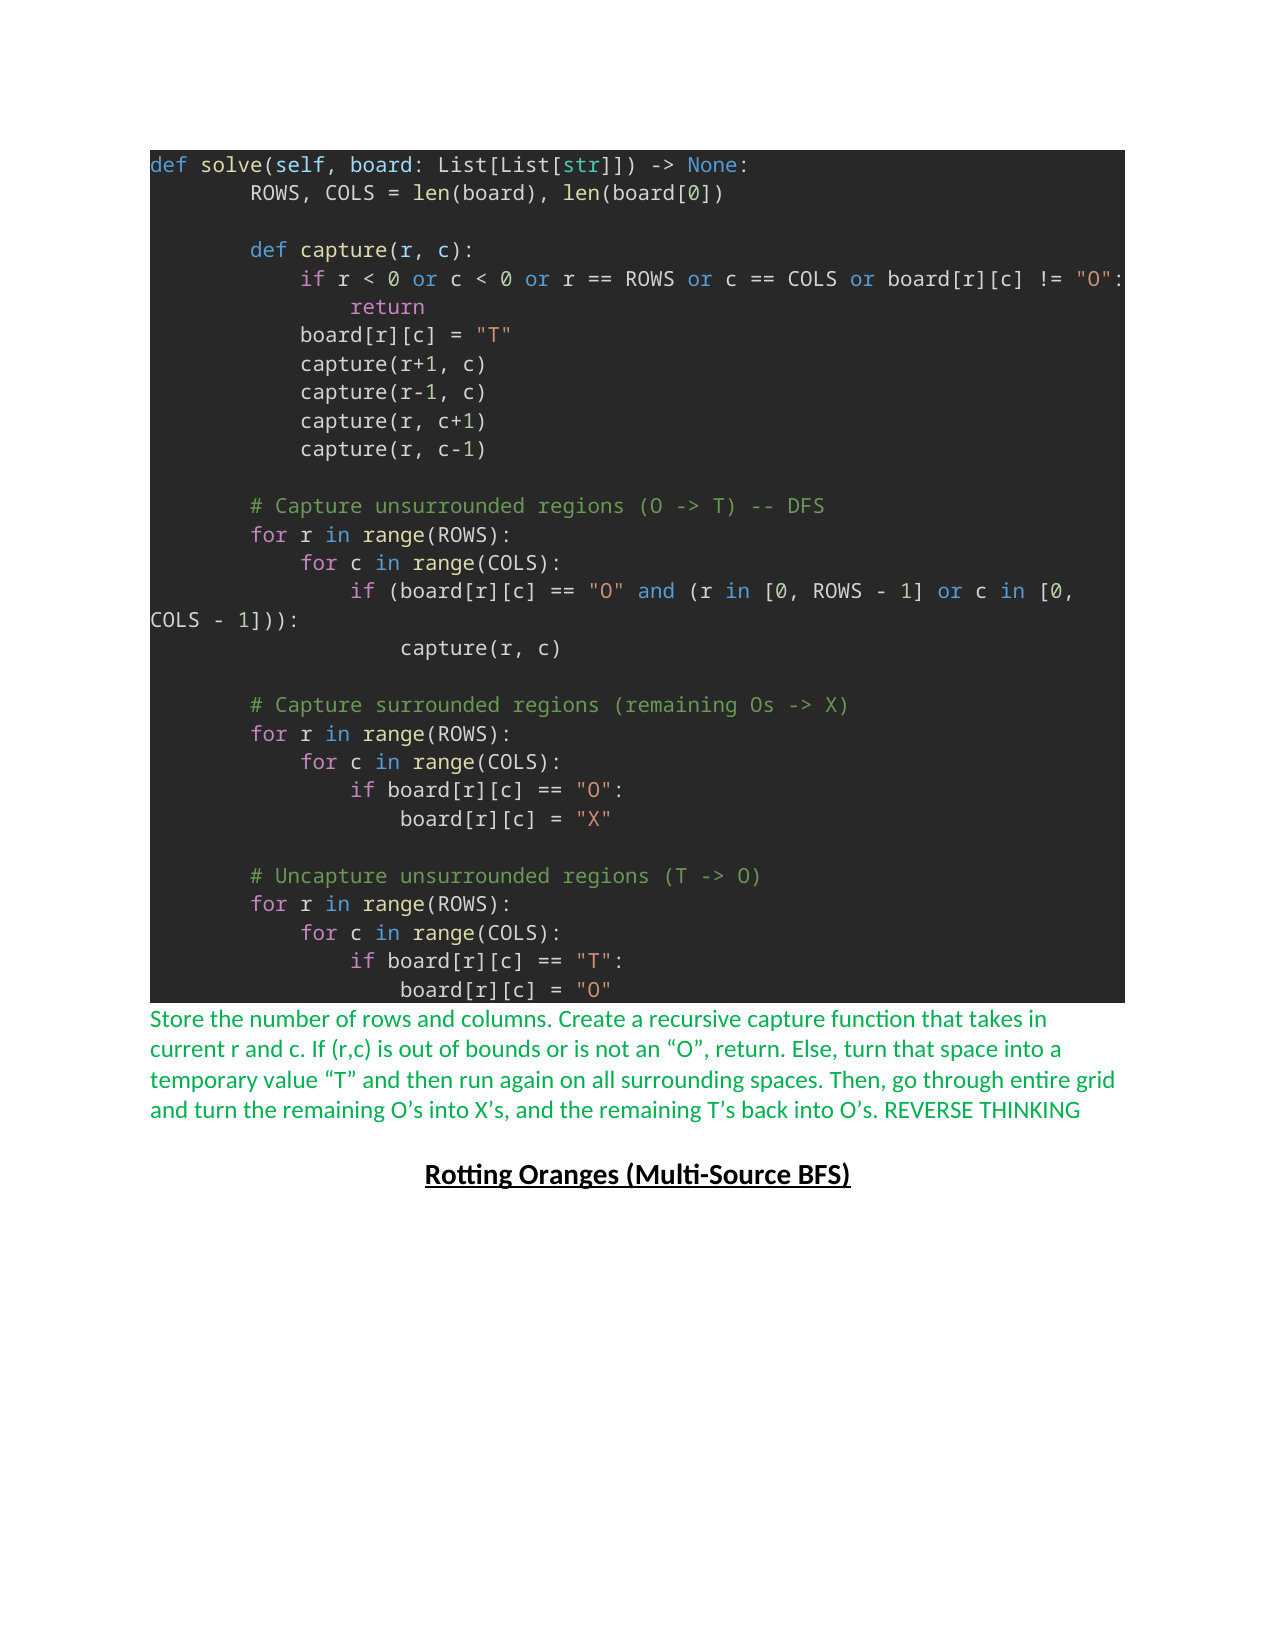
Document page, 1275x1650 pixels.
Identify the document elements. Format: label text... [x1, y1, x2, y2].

text if r < 0 or c < 0 or r == ROWS or c == COLS or board[r][c] != "O": [150, 264, 1125, 292]
text for r in range(ROWS): [150, 719, 1125, 747]
text board[r][c] = "X" [150, 804, 1125, 832]
text ROWS, COLS = len(board), len(board[0]) [150, 178, 1125, 207]
text capture(r, c+1) [150, 406, 1125, 434]
text Store the number of rows and columns. Create a recursive capture function that takes in current r and c. If (r,c) is out of bounds or is not an “O”, return. Else, turn that space into a temporary value “T” and then run again on all surrounding spaces. Then, go through entire grid and turn the remaining O’s into X’s, and the remaining T’s back into O’s. REVERSE THINKING [150, 1003, 1125, 1125]
text board[r][c] = "O" [150, 975, 1125, 1003]
text return [150, 292, 1125, 321]
text capture(r, c-1) [150, 434, 1125, 463]
text for r in range(ROWS): [150, 889, 1125, 918]
text board[r][c] = "T" [150, 321, 1125, 349]
text for c in range(COLS): [150, 747, 1125, 776]
text def solve(self, board: List[List[str]]) -> None: [150, 150, 1125, 178]
text # Capture unsurrounded regions (O -> T) -- DFS [150, 491, 1125, 520]
text capture(r, c) [150, 633, 1125, 662]
text if (board[r][c] == "O" and (r in [0, ROWS - 1] or c in [0, COLS - 1])): [150, 577, 1125, 633]
text for c in range(COLS): [150, 548, 1125, 577]
text def capture(r, c): [150, 235, 1125, 264]
text for r in range(ROWS): [150, 520, 1125, 548]
text # Capture surrounded regions (remaining Os -> X) [150, 690, 1125, 719]
text # Uncapture unsurrounded regions (T -> O) [150, 861, 1125, 889]
text if board[r][c] == "O": [150, 776, 1125, 804]
text if board[r][c] == "T": [150, 946, 1125, 975]
text for c in range(COLS): [150, 918, 1125, 946]
text capture(r-1, c) [150, 377, 1125, 406]
text capture(r+1, c) [150, 349, 1125, 377]
text Rotting Oranges (Multi-Source BFS) [150, 1156, 1125, 1191]
